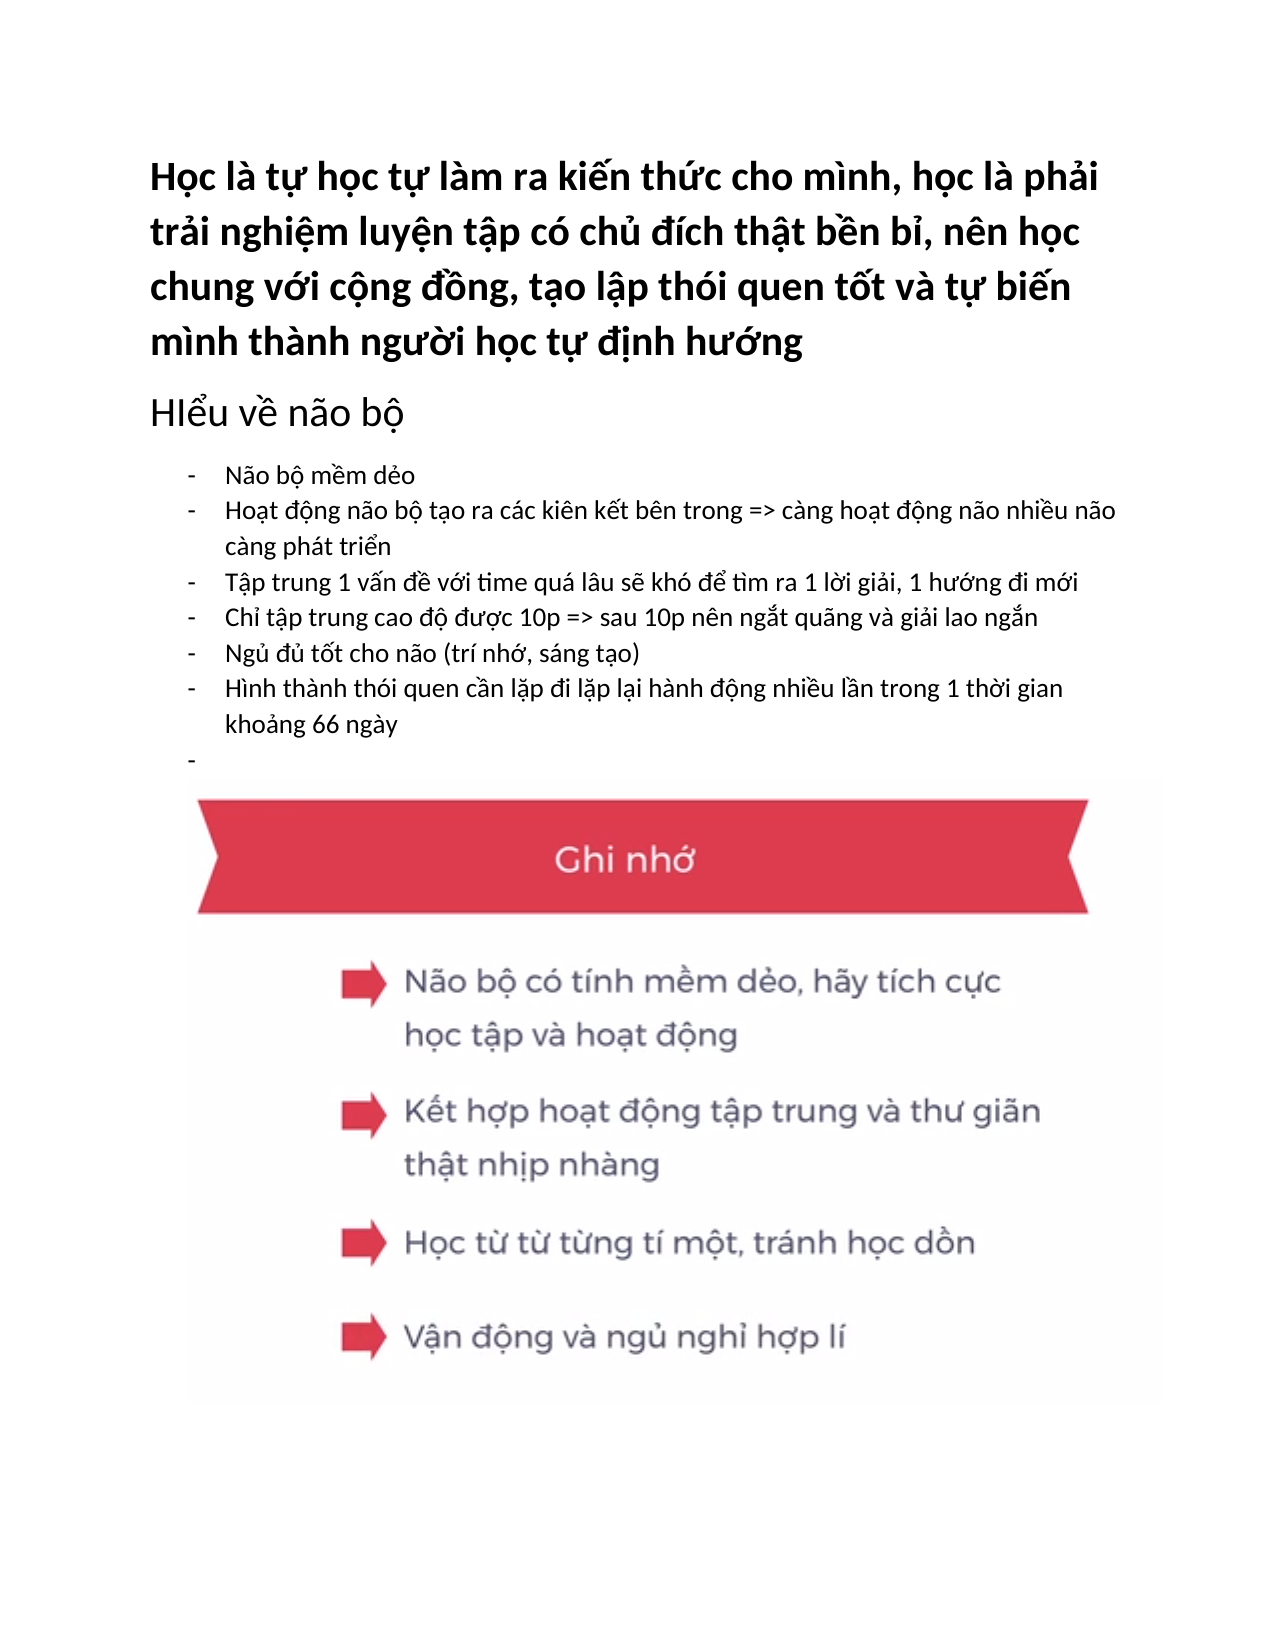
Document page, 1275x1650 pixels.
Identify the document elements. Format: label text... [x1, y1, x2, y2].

list Não bộ mềm dẻo [187, 458, 1125, 491]
list Hoạt động não bộ tạo ra các kiên kết bên trong => càng hoạt động não nhiều não càng phát triển [187, 493, 1125, 562]
picture [187, 778, 1163, 1404]
list Tập trung 1 vấn đề với time quá lâu sẽ khó để tìm ra 1 lời giải, 1 hướng đi mới [187, 565, 1125, 598]
list Hình thành thói quen cần lặp đi lặp lại hành động nhiều lần trong 1 thời gian khoảng 66 ngày [187, 672, 1125, 740]
text HIểu về não bộ [150, 386, 1125, 437]
text Học là tự học tự làm ra kiến thức cho mình, học là phải trải nghiệm luyện tập có chủ đích thật bền bỉ, nên học chung với cộng đồng, tạo lập thói quen tốt và tự biến mình thành người học tự định hướng [150, 150, 1125, 366]
list Ngủ đủ tốt cho não (trí nhớ, sáng tạo) [187, 636, 1125, 669]
list Chỉ tập trung cao độ được 10p => sau 10p nên ngắt quãng và giải lao ngắn [187, 600, 1125, 633]
